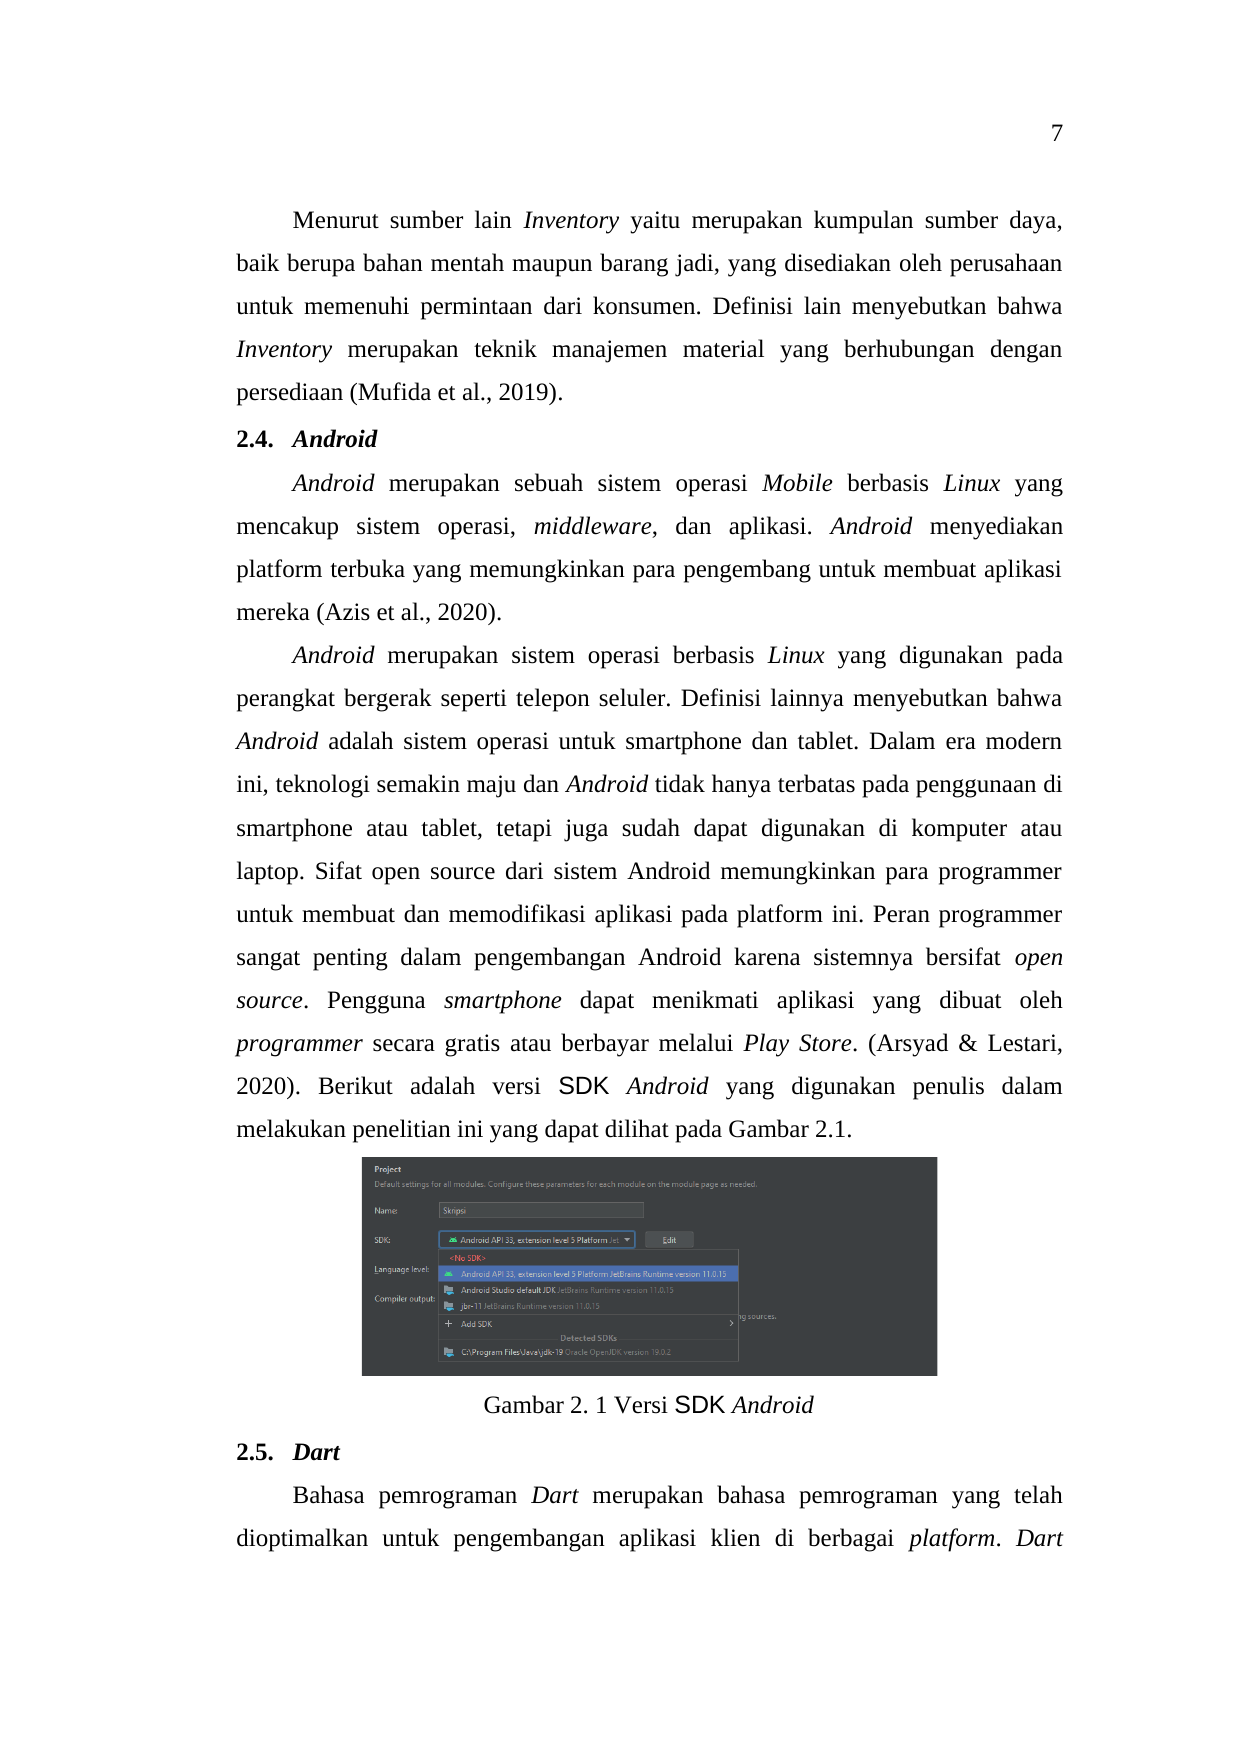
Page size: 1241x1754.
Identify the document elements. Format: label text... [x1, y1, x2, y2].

text Menurut sumber lain Inventory yaitu merupakan kumpulan sumber daya, baik berupa bahan mentah maupun barang jadi, yang disediakan oleh perusahaan untuk memenuhi permintaan dari konsumen. Definisi lain menyebutkan bahwa Inventory merupakan teknik manajemen material yang berhubungan dengan persediaan (Mufida et al., 2019). [236, 205, 1063, 406]
text Android merupakan sebuah sistem operasi Mobile berbasis Linux yang mencakup sistem operasi, middleware, dan aplikasi. Android menyediakan platform terbuka yang memungkinkan para pengembang untuk membuat aplikasi mereka (Azis et al., 2020). [236, 468, 1063, 626]
picture [361, 1157, 938, 1376]
text Android merupakan sistem operasi berbasis Linux yang digunakan pada perangkat bergerak seperti telepon seluler. Definisi lainnya menyebutkan bahwa Android adalah sistem operasi untuk smartphone dan tablet. Dalam era modern ini, teknologi semakin maju dan Android tidak hanya terbatas pada penggunaan di smartphone atau tablet, tetapi juga sudah dapat digunakan di komputer atau laptop. Sifat open source dari sistem Android memungkinkan para programmer untuk membuat dan memodifikasi aplikasi pada platform ini. Peran programmer sangat penting dalam pengembangan Android karena sistemnya bersifat open source. Pengguna smartphone dapat menikmati aplikasi yang dibuat oleh programmer secara gratis atau berbayar melalui Play Store. (Arsyad & Lestari, 2020). Berikut adalah versi SDK Android yang digunakan penulis dalam melakukan penelitian ini yang dapat dilihat pada Gambar 2.1. [236, 640, 1063, 1143]
text Android [236, 424, 1063, 453]
text Gambar 2. 1 Versi SDK Android [236, 1390, 1063, 1419]
text Dart [236, 1437, 1063, 1466]
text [236, 1480, 1063, 1552]
